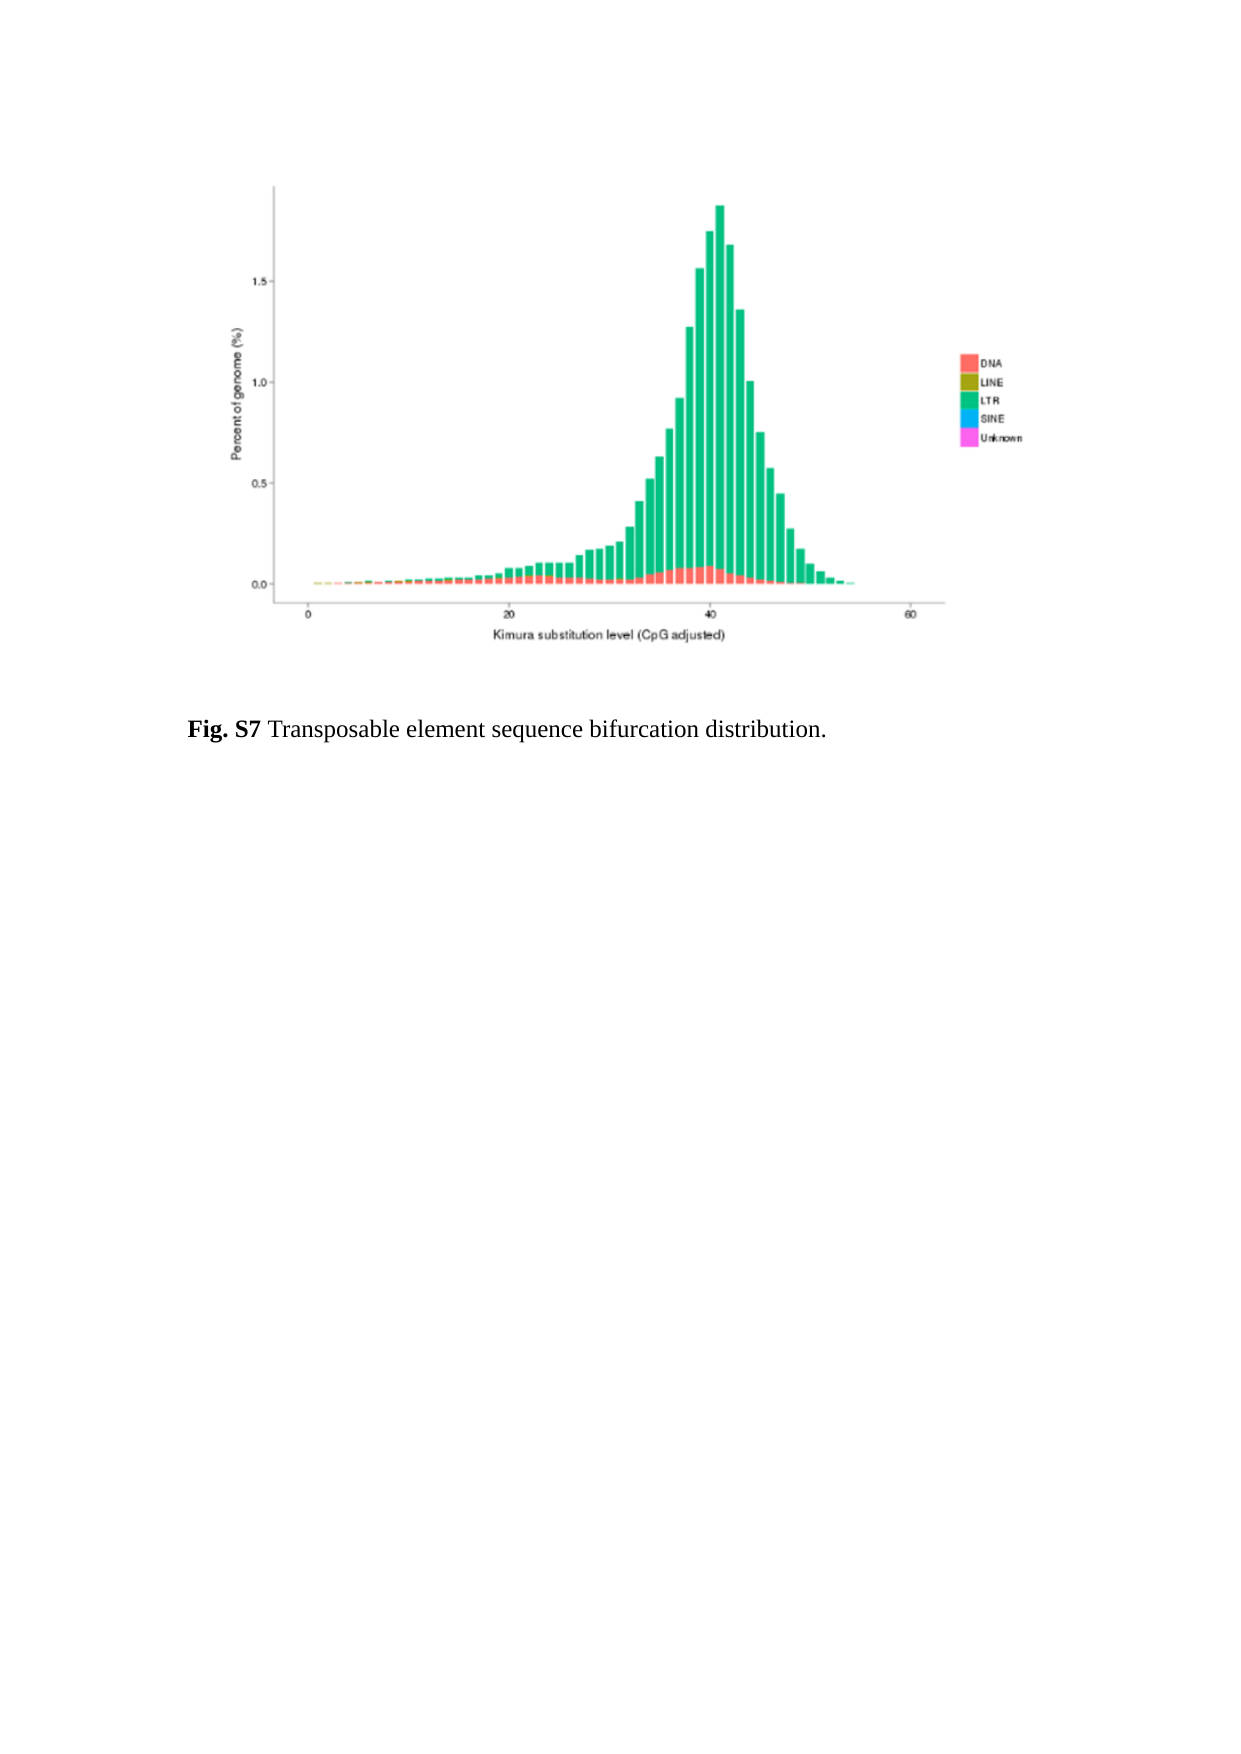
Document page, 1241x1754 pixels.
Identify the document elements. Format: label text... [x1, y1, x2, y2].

picture [190, 162, 1050, 651]
text Fig. S7 Transposable element sequence bifurcation distribution. [187, 712, 1053, 744]
